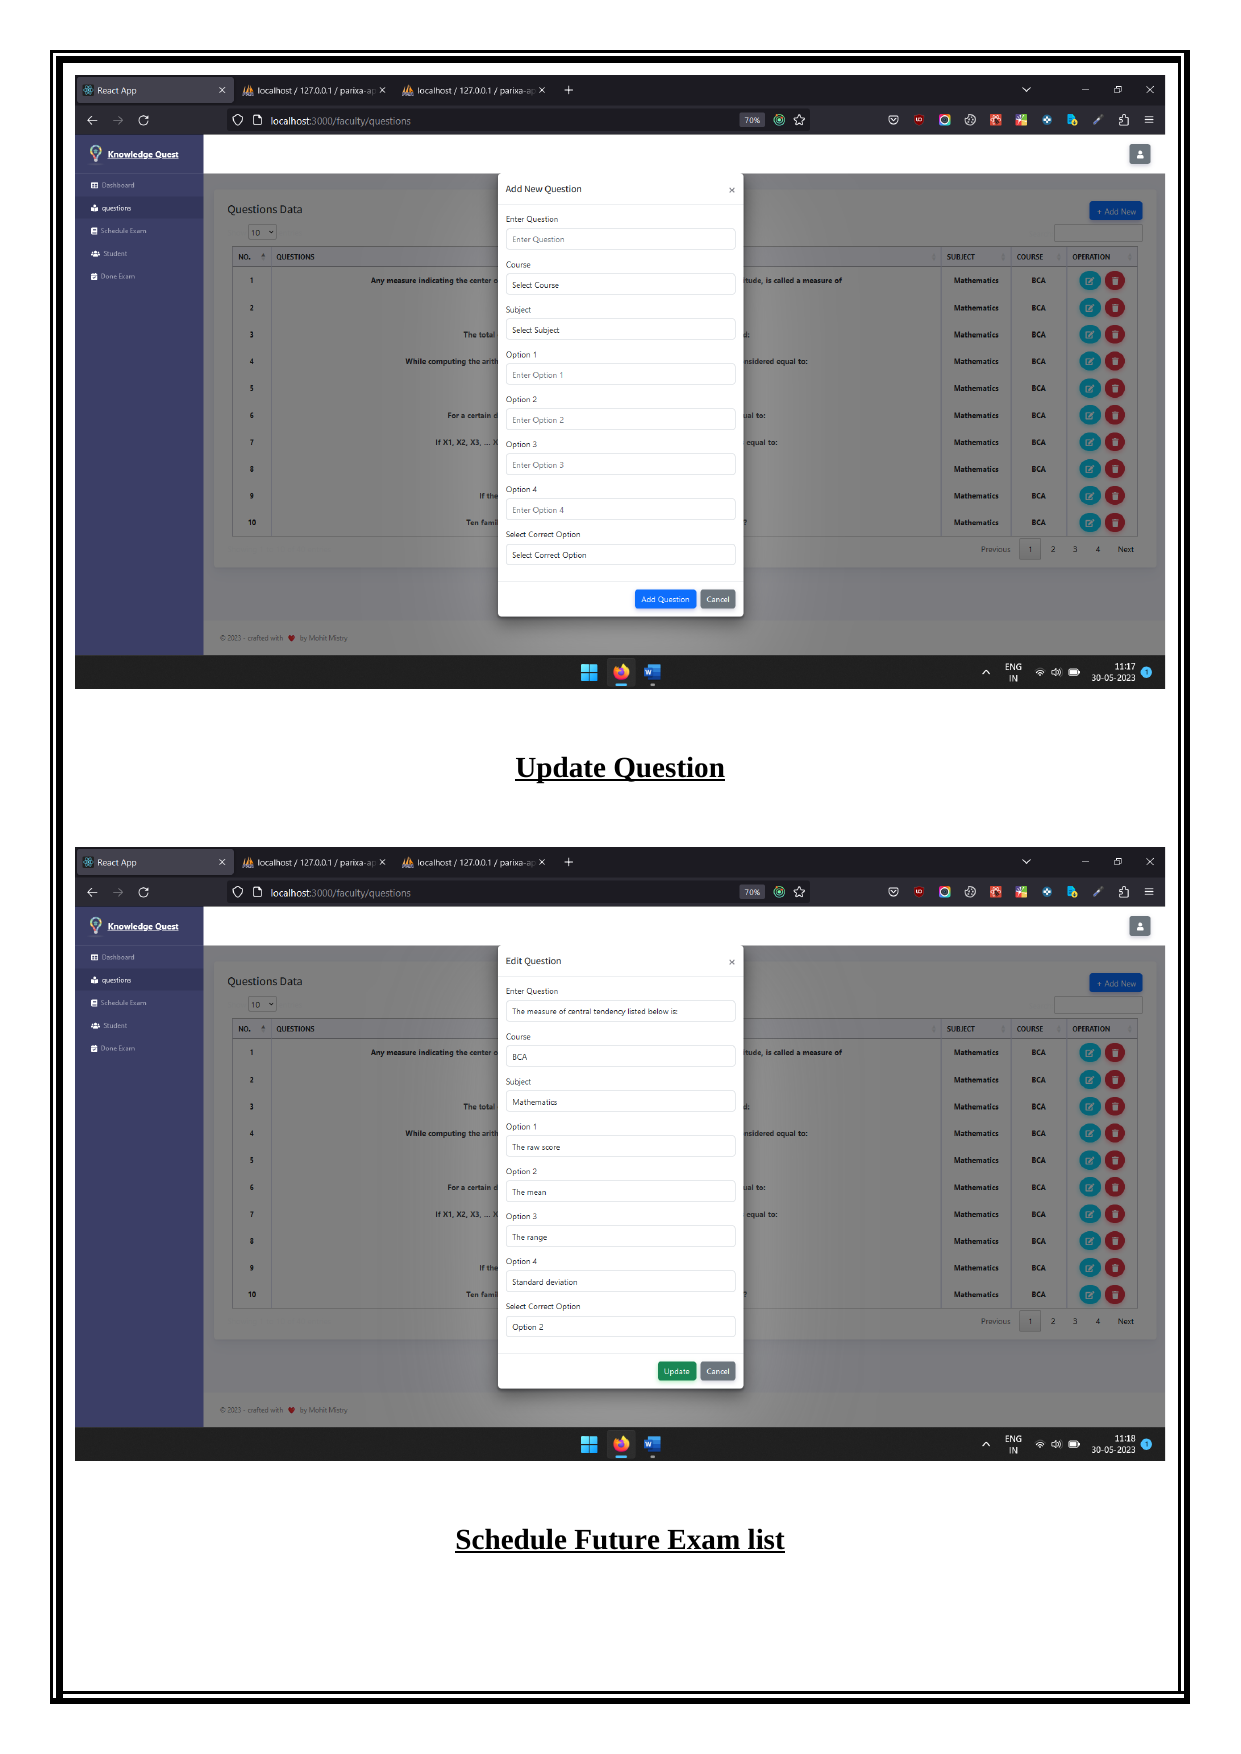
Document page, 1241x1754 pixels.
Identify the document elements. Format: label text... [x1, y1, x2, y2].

text Schedule Future Exam list [75, 1522, 1165, 1556]
picture [75, 847, 1166, 1461]
picture [75, 75, 1166, 689]
text Update Question [75, 750, 1165, 784]
